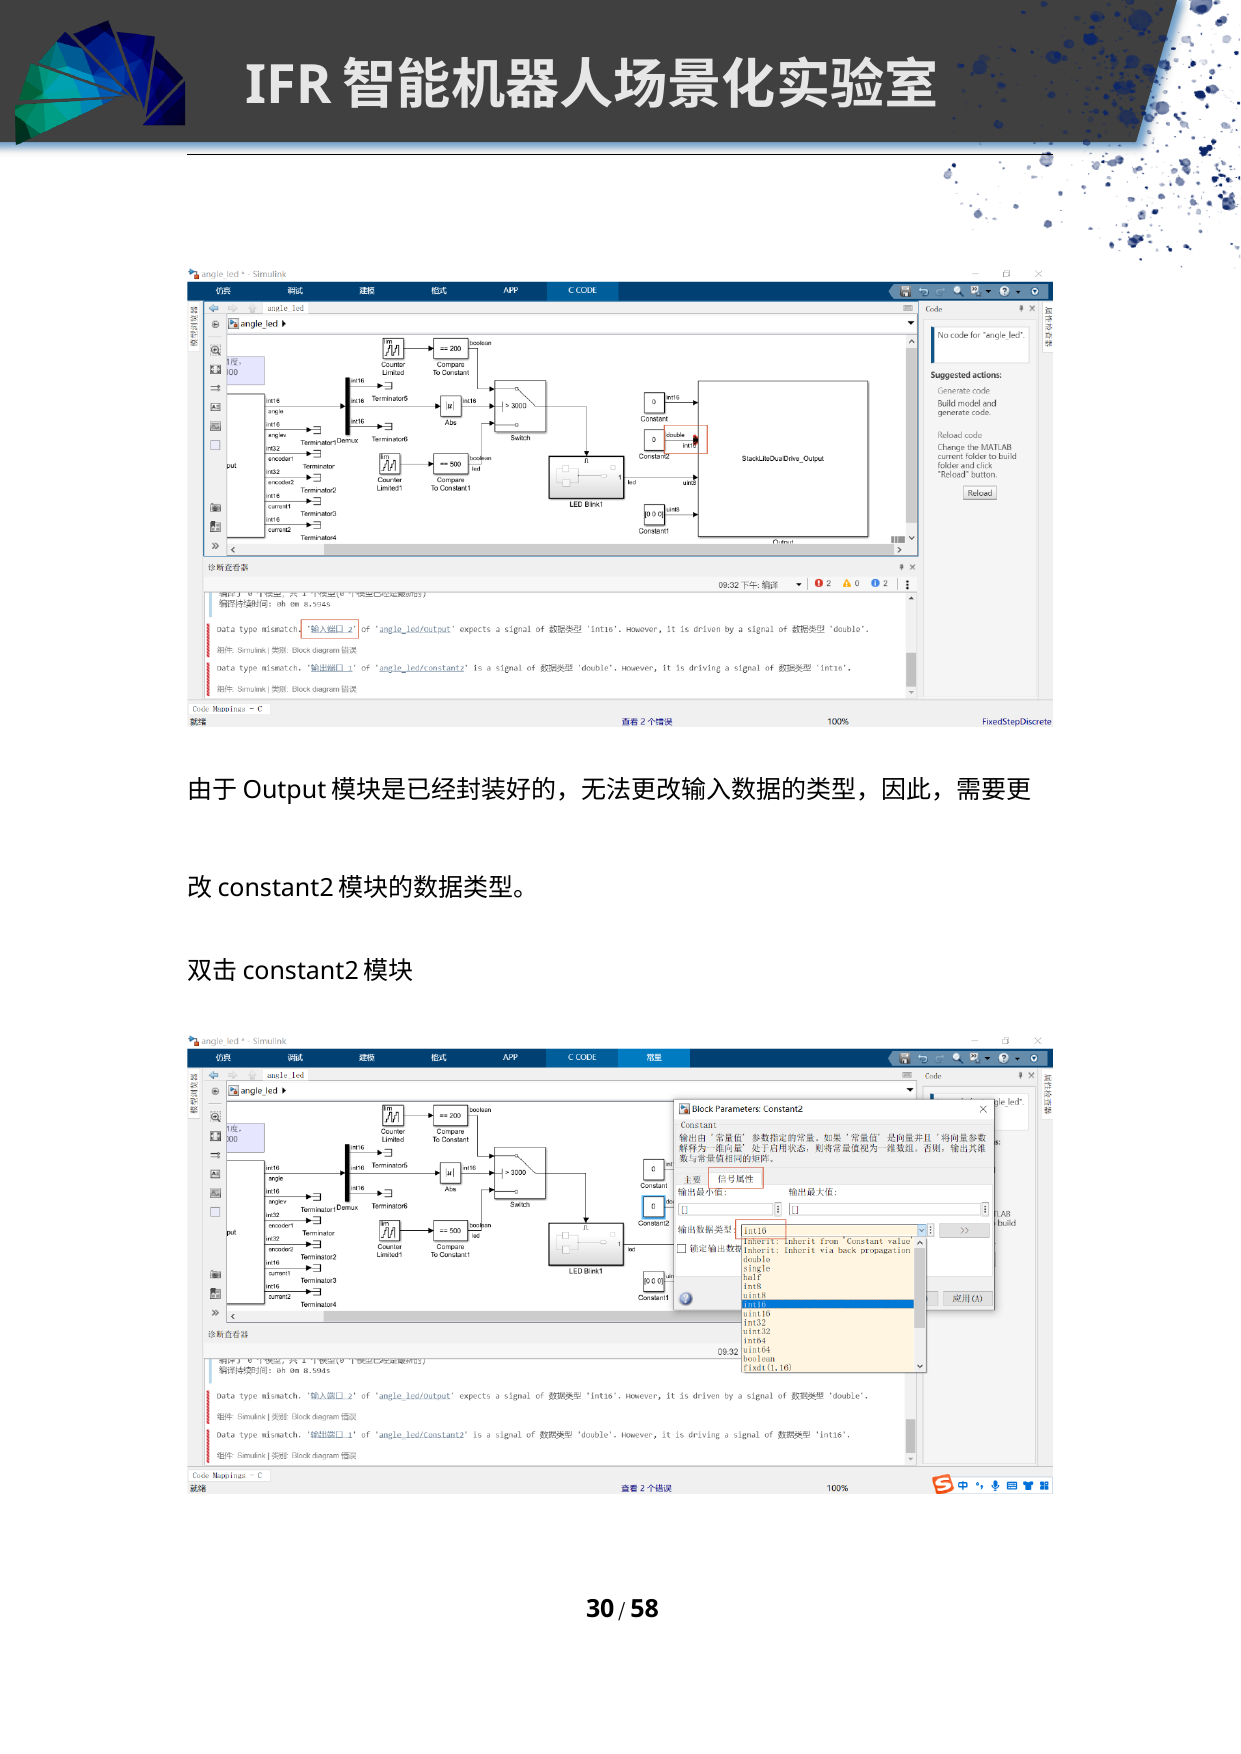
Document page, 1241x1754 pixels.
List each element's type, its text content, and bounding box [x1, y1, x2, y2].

list 双击constant2模块 [187, 936, 1053, 1001]
list 由于Output模块是已经封装好的，无法更改输入数据的类型，因此，需要更改constant2模块的数据类型。 [187, 756, 1053, 918]
picture [187, 1033, 1053, 1494]
picture [187, 267, 1053, 727]
picture [925, 0, 1241, 297]
